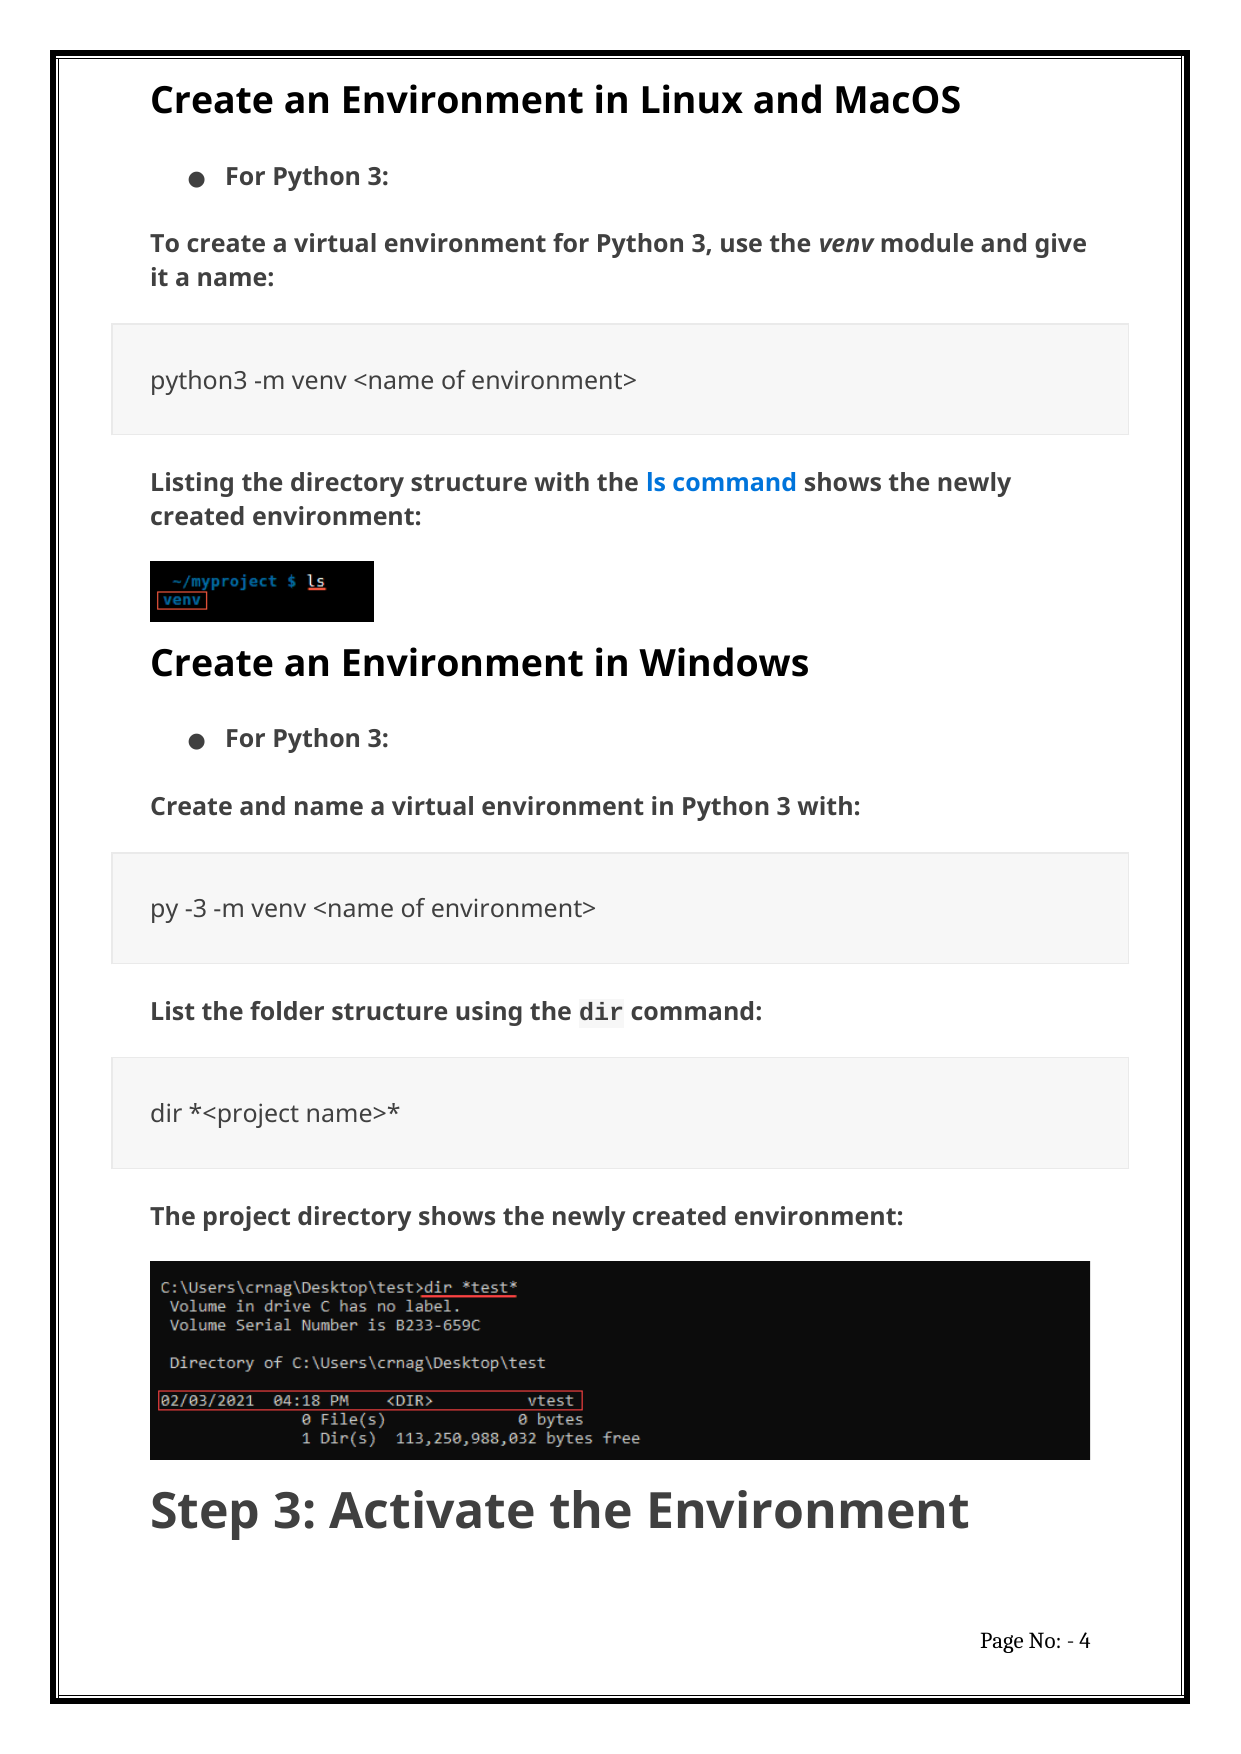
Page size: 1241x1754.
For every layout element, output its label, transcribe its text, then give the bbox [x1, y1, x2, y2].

text Create an Environment in Windows [150, 637, 1090, 688]
text To create a virtual environment for Python 3, use the venv module and give it a name: [150, 226, 1090, 294]
text dir *<project name>* [113, 1058, 1128, 1168]
text python3 -m venv <name of environment> [113, 325, 1128, 434]
text Listing the directory structure with the ls command shows the newly created environment: [150, 464, 1090, 533]
list For Python 3: [187, 154, 1090, 197]
text py -3 -m venv <name of environment> [113, 854, 1128, 963]
picture [150, 561, 374, 622]
text List the folder structure using the dir command: [150, 993, 1090, 1028]
text The project directory shows the newly created environment: [150, 1198, 1090, 1232]
list For Python 3: [187, 717, 1090, 760]
text Create an Environment in Linux and MacOS [150, 74, 1090, 125]
text Step 3: Activate the Environment [150, 1475, 1090, 1543]
picture [150, 1261, 1091, 1460]
text Create and name a virtual environment in Python 3 with: [150, 789, 1090, 823]
